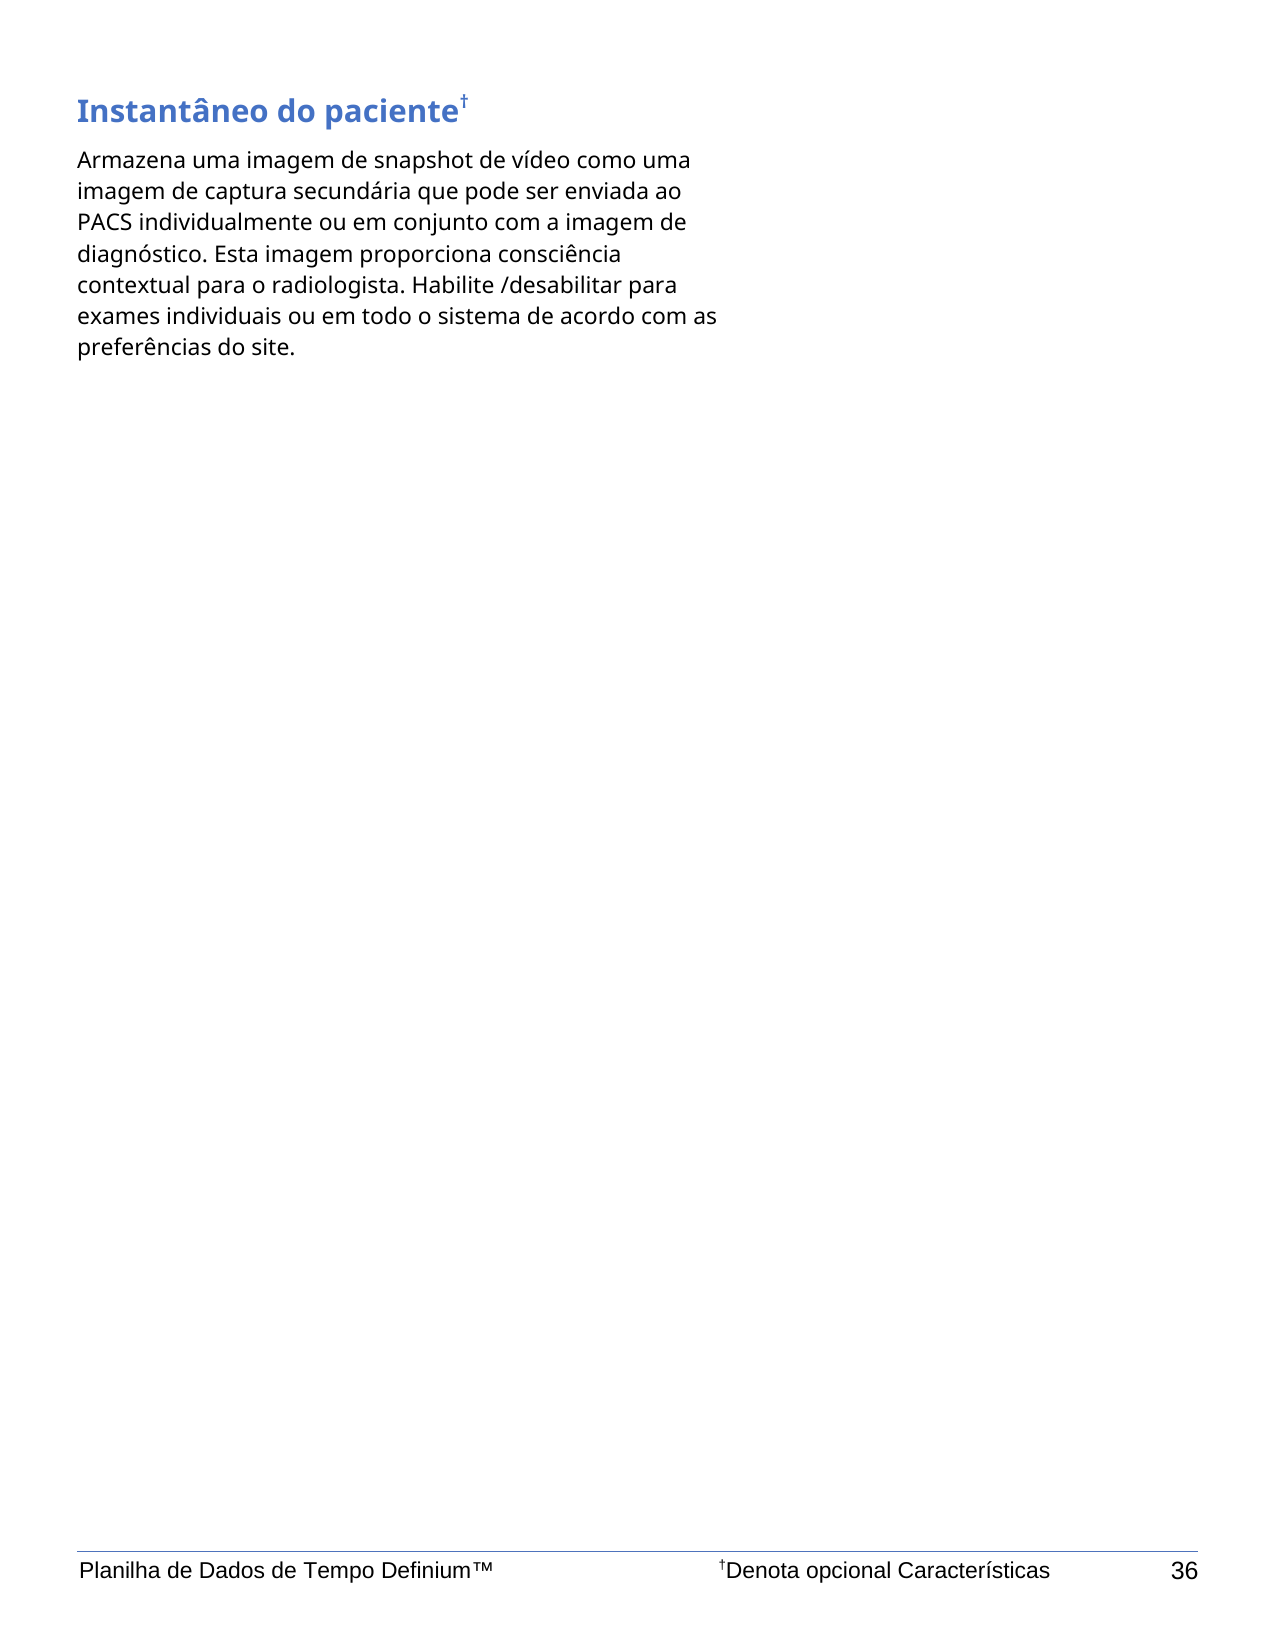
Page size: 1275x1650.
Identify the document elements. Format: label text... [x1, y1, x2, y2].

subtitle Instantâneo do paciente† [77, 89, 726, 131]
text Armazena uma imagem de snapshot de vídeo como uma imagem de captura secundária que pode ser enviada ao PACS individualmente ou em conjunto com a imagem de diagnóstico. Esta imagem proporciona consciência contextual para o radiologista. Habilite /desabilitar para exames individuais ou em todo o sistema de acordo com as preferências do site. [77, 144, 726, 362]
